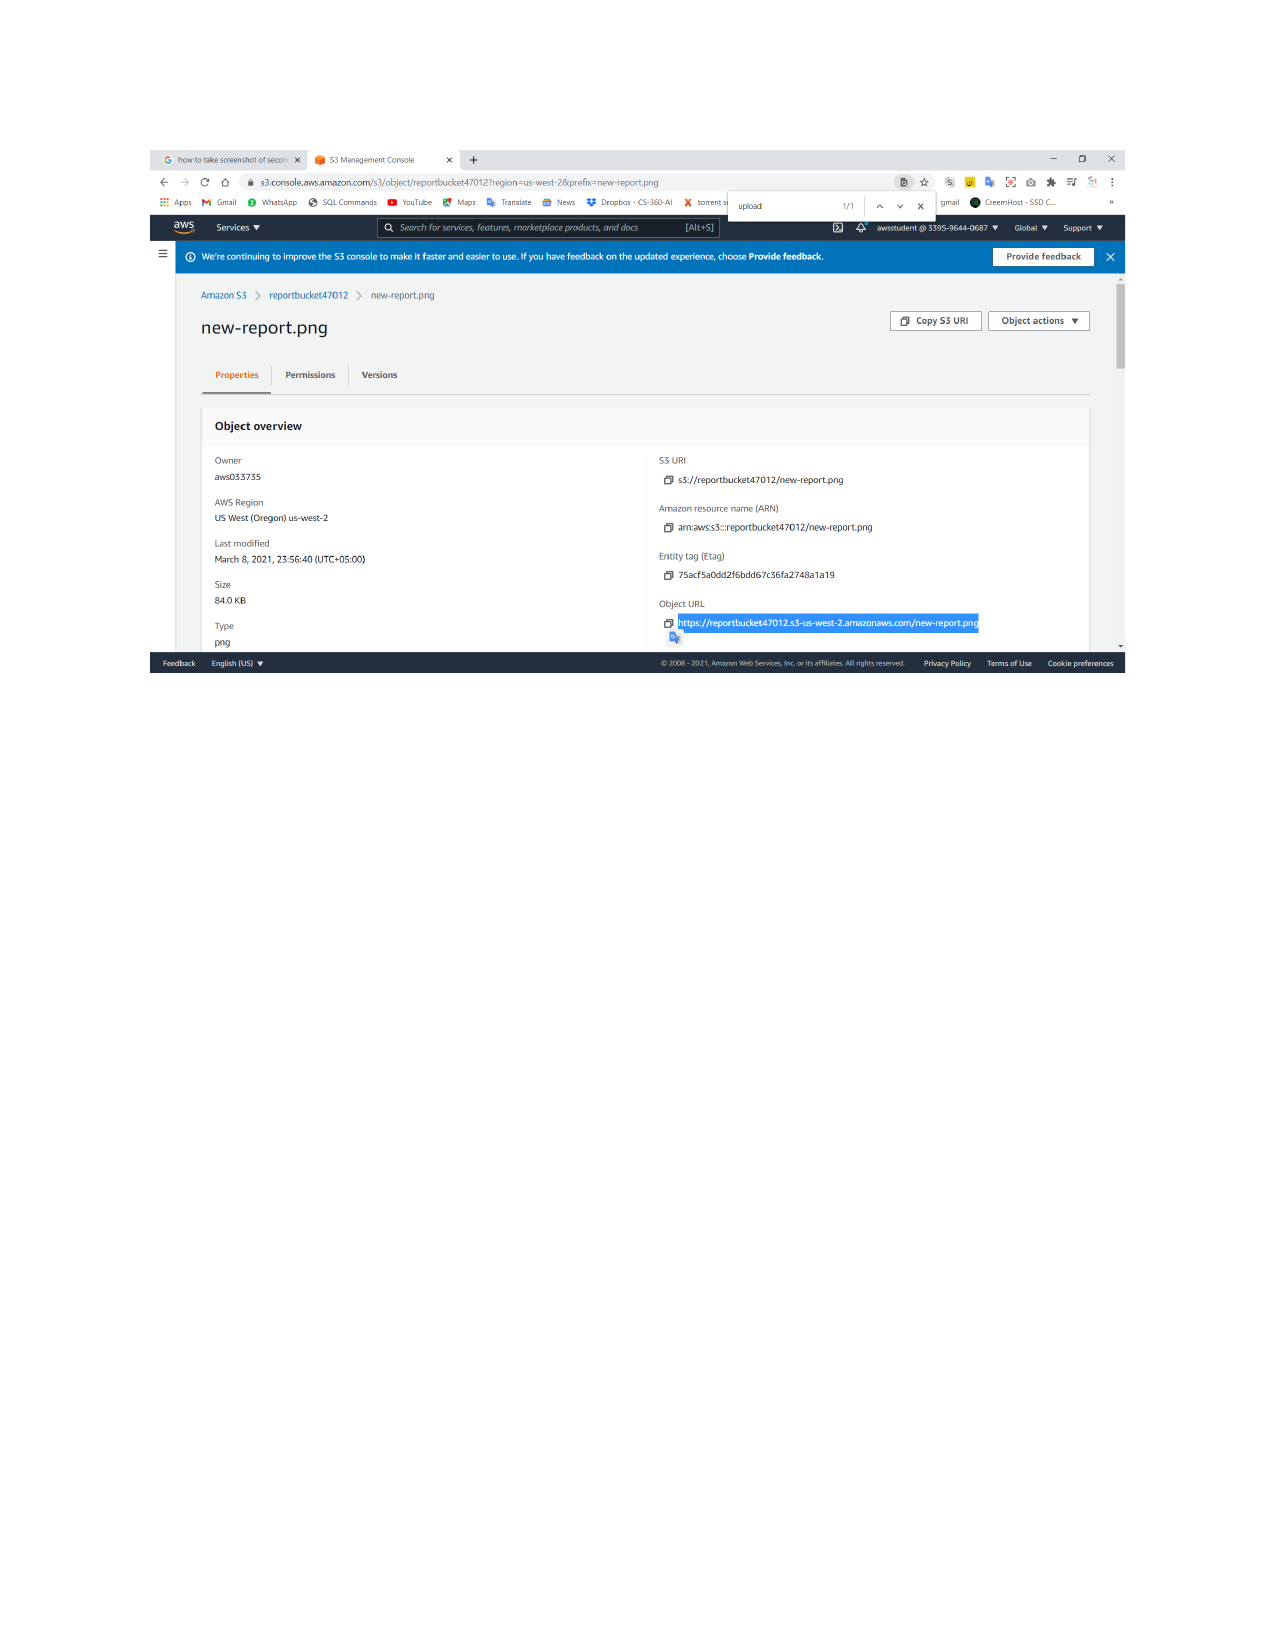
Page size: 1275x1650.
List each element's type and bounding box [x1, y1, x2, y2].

picture [150, 150, 1125, 673]
